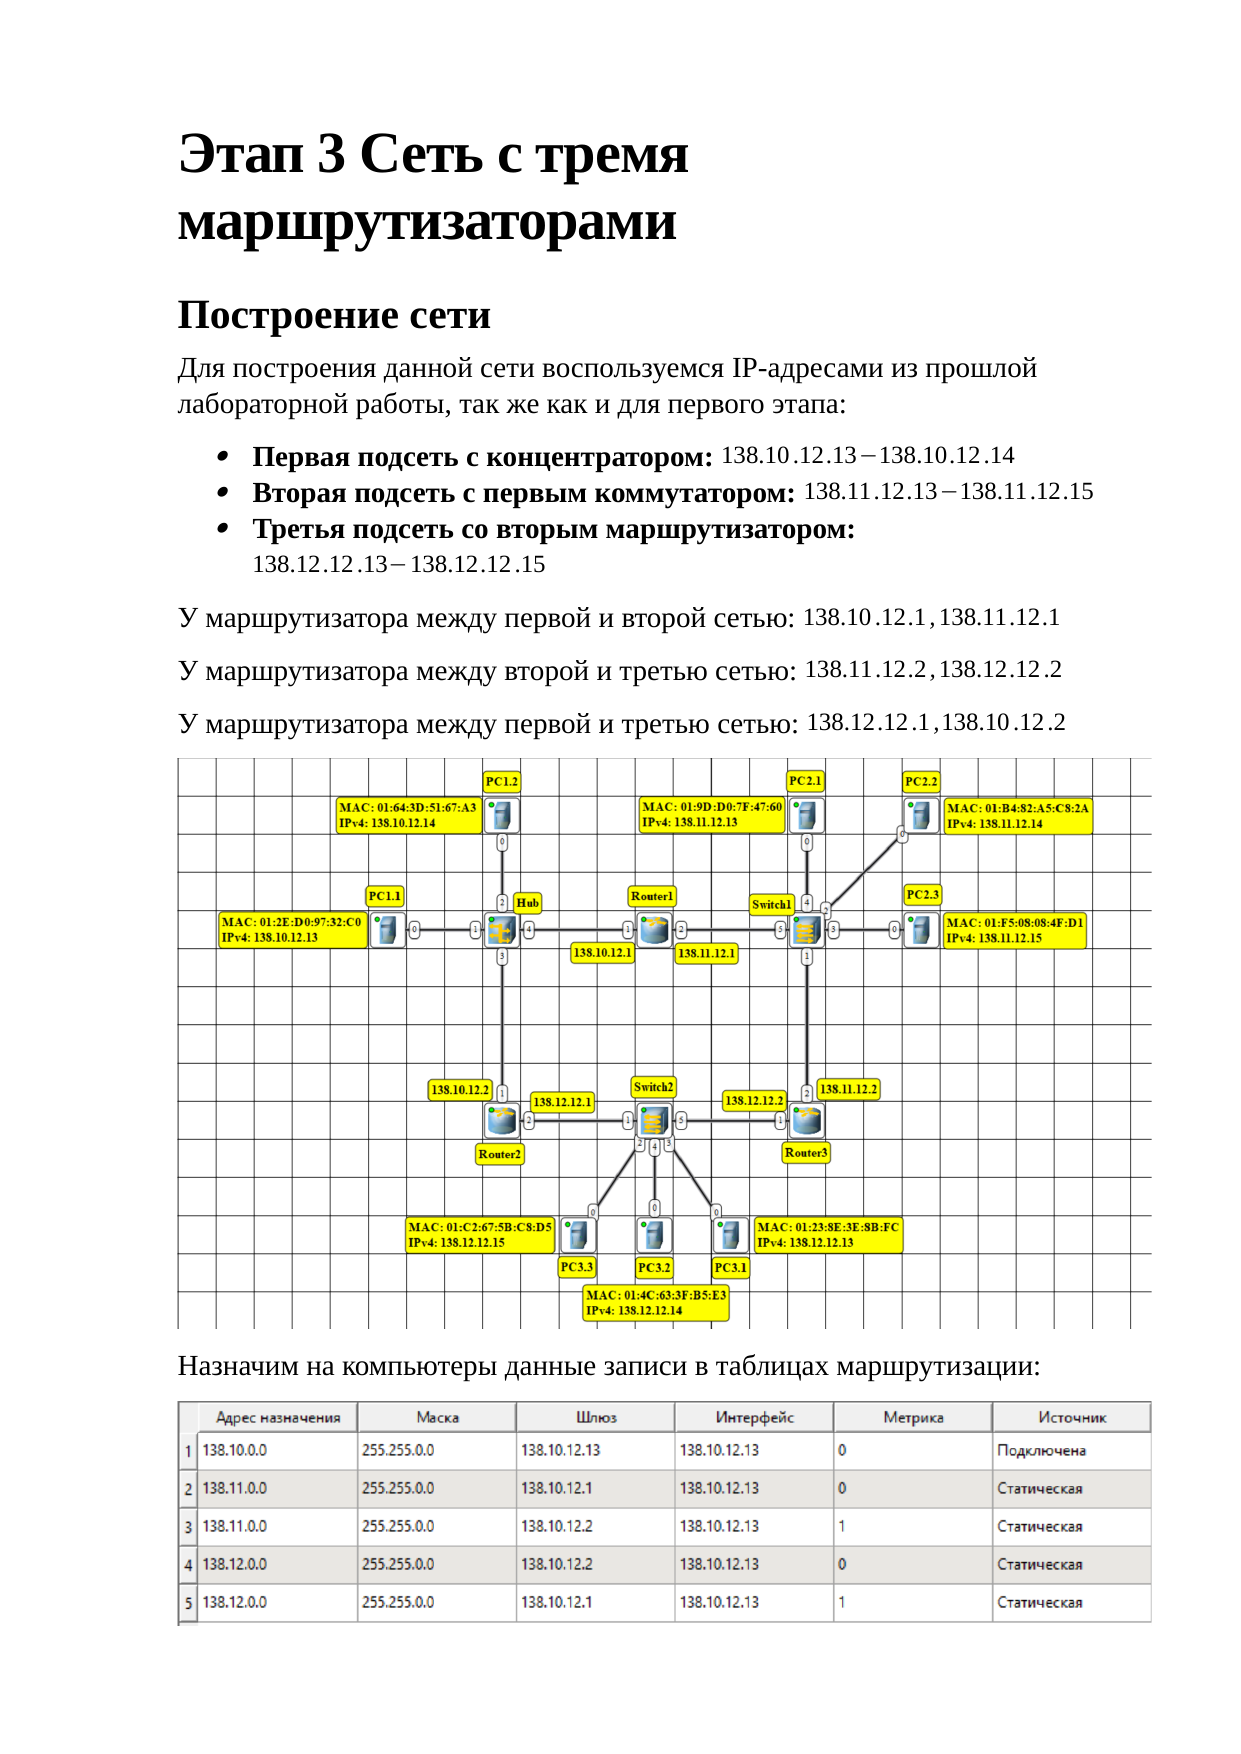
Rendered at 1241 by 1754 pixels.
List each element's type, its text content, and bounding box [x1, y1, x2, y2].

title Этап 3 Сеть с тремя маршрутизаторами [177, 118, 1152, 252]
text Для построения данной сети воспользуемся IP-адресами из прошлой лабораторной работы, так же как и для первого этапа: [177, 350, 1152, 419]
list Первая подсеть с концентратором: [215, 439, 1152, 472]
text У маршрутизатора между первой и третью сетью: [177, 706, 1152, 739]
list Третья подсеть со вторым маршрутизатором: [215, 511, 1152, 581]
subtitle Построение сети [177, 290, 1152, 338]
list Вторая подсеть с первым коммутатором: [215, 475, 1152, 509]
text У маршрутизатора между первой и второй сетью: [177, 600, 1152, 634]
picture [177, 758, 1152, 1329]
text Назначим на компьютеры данные записи в таблицах маршрутизации: [177, 1348, 1152, 1382]
text У маршрутизатора между второй и третью сетью: [177, 653, 1152, 687]
picture [177, 1401, 1152, 1626]
